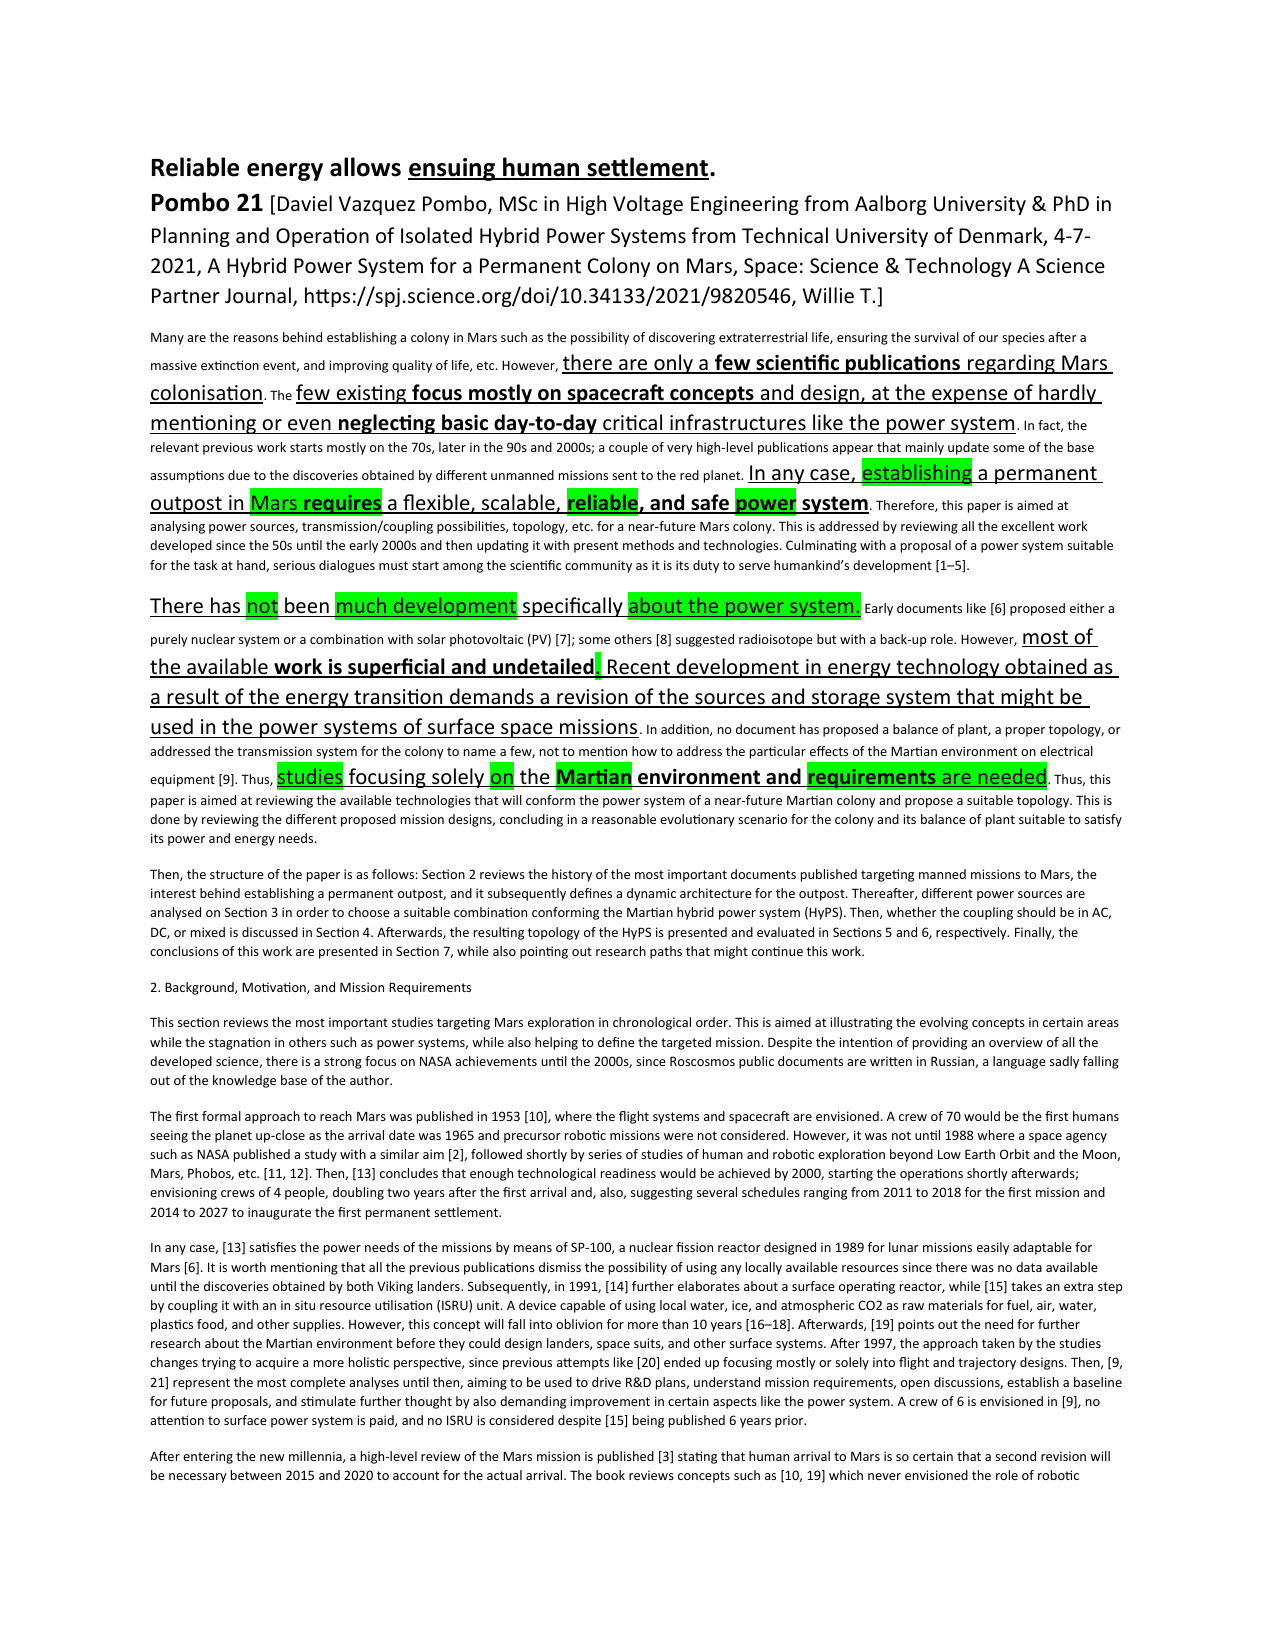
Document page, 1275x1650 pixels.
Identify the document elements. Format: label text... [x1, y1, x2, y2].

text In any case, [13] satisfies the power needs of the missions by means of SP-100, a nuclear fission reactor designed in 1989 for lunar missions easily adaptable for Mars [6]. It is worth mentioning that all the previous publications dismiss the possibility of using any locally available resources since there was no data available until the discoveries obtained by both Viking landers. Subsequently, in 1991, [14] further elaborates about a surface operating reactor, while [15] takes an extra step by coupling it with an in situ resource utilisation (ISRU) unit. A device capable of using local water, ice, and atmospheric CO2 as raw materials for fuel, air, water, plastics food, and other supplies. However, this concept will fall into oblivion for more than 10 years [16–18]. Afterwards, [19] points out the need for further research about the Martian environment before they could design landers, space suits, and other surface systems. After 1997, the approach taken by the studies changes trying to acquire a more holistic perspective, since previous attempts like [20] ended up focusing mostly or solely into flight and trajectory designs. Then, [9, 21] represent the most complete analyses until then, aiming to be used to drive R&D plans, understand mission requirements, open discussions, establish a baseline for future proposals, and stimulate further thought by also demanding improvement in certain aspects like the power system. A crew of 6 is envisioned in [9], no attention to surface power system is paid, and no ISRU is considered despite [15] being published 6 years prior. [150, 1239, 1125, 1429]
text This section reviews the most important studies targeting Mars exploration in chronological order. This is aimed at illustrating the evolving concepts in certain areas while the stagnation in others such as power systems, while also helping to define the targeted mission. Despite the intention of providing an overview of all the developed science, there is a strong focus on NASA achievements until the 2000s, since Roscosmos public documents are written in Russian, a language sadly falling out of the knowledge base of the author. [150, 1014, 1125, 1089]
text Many are the reasons behind establishing a colony in Mars such as the possibility of discovering extraterrestrial life, ensuring the survival of our species after a massive extinction event, and improving quality of life, etc. However, there are only a few scientific publications regarding Mars colonisation. The few existing focus mostly on spacecraft concepts and design, at the expense of hardly mentioning or even neglecting basic day-to-day critical infrastructures like the power system. In fact, the relevant previous work starts mostly on the 70s, later in the 90s and 2000s; a couple of very high-level publications appear that mainly update some of the base assumptions due to the discoveries obtained by different unmanned missions sent to the red planet. In any case, establishing a permanent outpost in Mars requires a flexible, scalable, reliable, and safe power system. Therefore, this paper is aimed at analysing power sources, transmission/coupling possibilities, topology, etc. for a near-future Mars colony. This is addressed by reviewing all the excellent work developed since the 50s until the early 2000s and then updating it with present methods and technologies. Culminating with a proposal of a power system suitable for the task at hand, serious dialogues must start among the scientific community as it is its duty to serve humankind’s development [1–5]. [150, 328, 1125, 574]
text 2. Background, Motivation, and Mission Requirements [150, 978, 1125, 996]
subtitle Reliable energy allows ensuing human settlement. [150, 150, 1125, 183]
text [150, 1447, 1125, 1484]
text There has not been much development specifically about the power system. Early documents like [6] proposed either a purely nuclear system or a combination with solar photovoltaic (PV) [7]; some others [8] suggested radioisotope but with a back-up role. However, most of the available work is superficial and undetailed. Recent development in energy technology obtained as a result of the energy transition demands a revision of the sources and storage system that might be used in the power systems of surface space missions. In addition, no document has proposed a balance of plant, a proper topology, or addressed the transmission system for the colony to name a few, not to mention how to address the particular effects of the Martian environment on electrical equipment [9]. Thus, studies focusing solely on the Martian environment and requirements are needed. Thus, this paper is aimed at reviewing the available technologies that will conform the power system of a near-future Martian colony and propose a suitable topology. This is done by reviewing the different proposed mission designs, concluding in a reasonable evolutionary scenario for the colony and its balance of plant suitable to satisfy its power and energy needs. [150, 592, 1125, 847]
text The first formal approach to reach Mars was published in 1953 [10], where the flight systems and spacecraft are envisioned. A crew of 70 would be the first humans seeing the planet up-close as the arrival date was 1965 and precursor robotic missions were not considered. However, it was not until 1988 where a space agency such as NASA published a study with a similar aim [2], followed shortly by series of studies of human and robotic exploration beyond Low Earth Orbit and the Moon, Mars, Phobos, etc. [11, 12]. Then, [13] concludes that enough technological readiness would be achieved by 2000, starting the operations shortly afterwards; envisioning crews of 4 people, doubling two years after the first arrival and, also, suggesting several schedules ranging from 2011 to 2018 for the first mission and 2014 to 2027 to inaugurate the first permanent settlement. [150, 1107, 1125, 1221]
text Then, the structure of the paper is as follows: Section 2 reviews the history of the most important documents published targeting manned missions to Mars, the interest behind establishing a permanent outpost, and it subsequently defines a dynamic architecture for the outpost. Thereafter, different power sources are analysed on Section 3 in order to choose a suitable combination conforming the Martian hybrid power system (HyPS). Then, whether the coupling should be in AC, DC, or mixed is discussed in Section 4. Afterwards, the resulting topology of the HyPS is presented and evaluated in Sections 5 and 6, respectively. Finally, the conclusions of this work are presented in Section 7, while also pointing out research paths that might continue this work. [150, 865, 1125, 960]
text Pombo 21 [Daviel Vazquez Pombo, MSc in High Voltage Engineering from Aalborg University & PhD in Planning and Operation of Isolated Hybrid Power Systems from Technical University of Denmark, 4-7-2021, A Hybrid Power System for a Permanent Colony on Mars, Space: Science & Technology A Science Partner Journal, https://spj.science.org/doi/10.34133/2021/9820546, Willie T.] [150, 186, 1125, 309]
